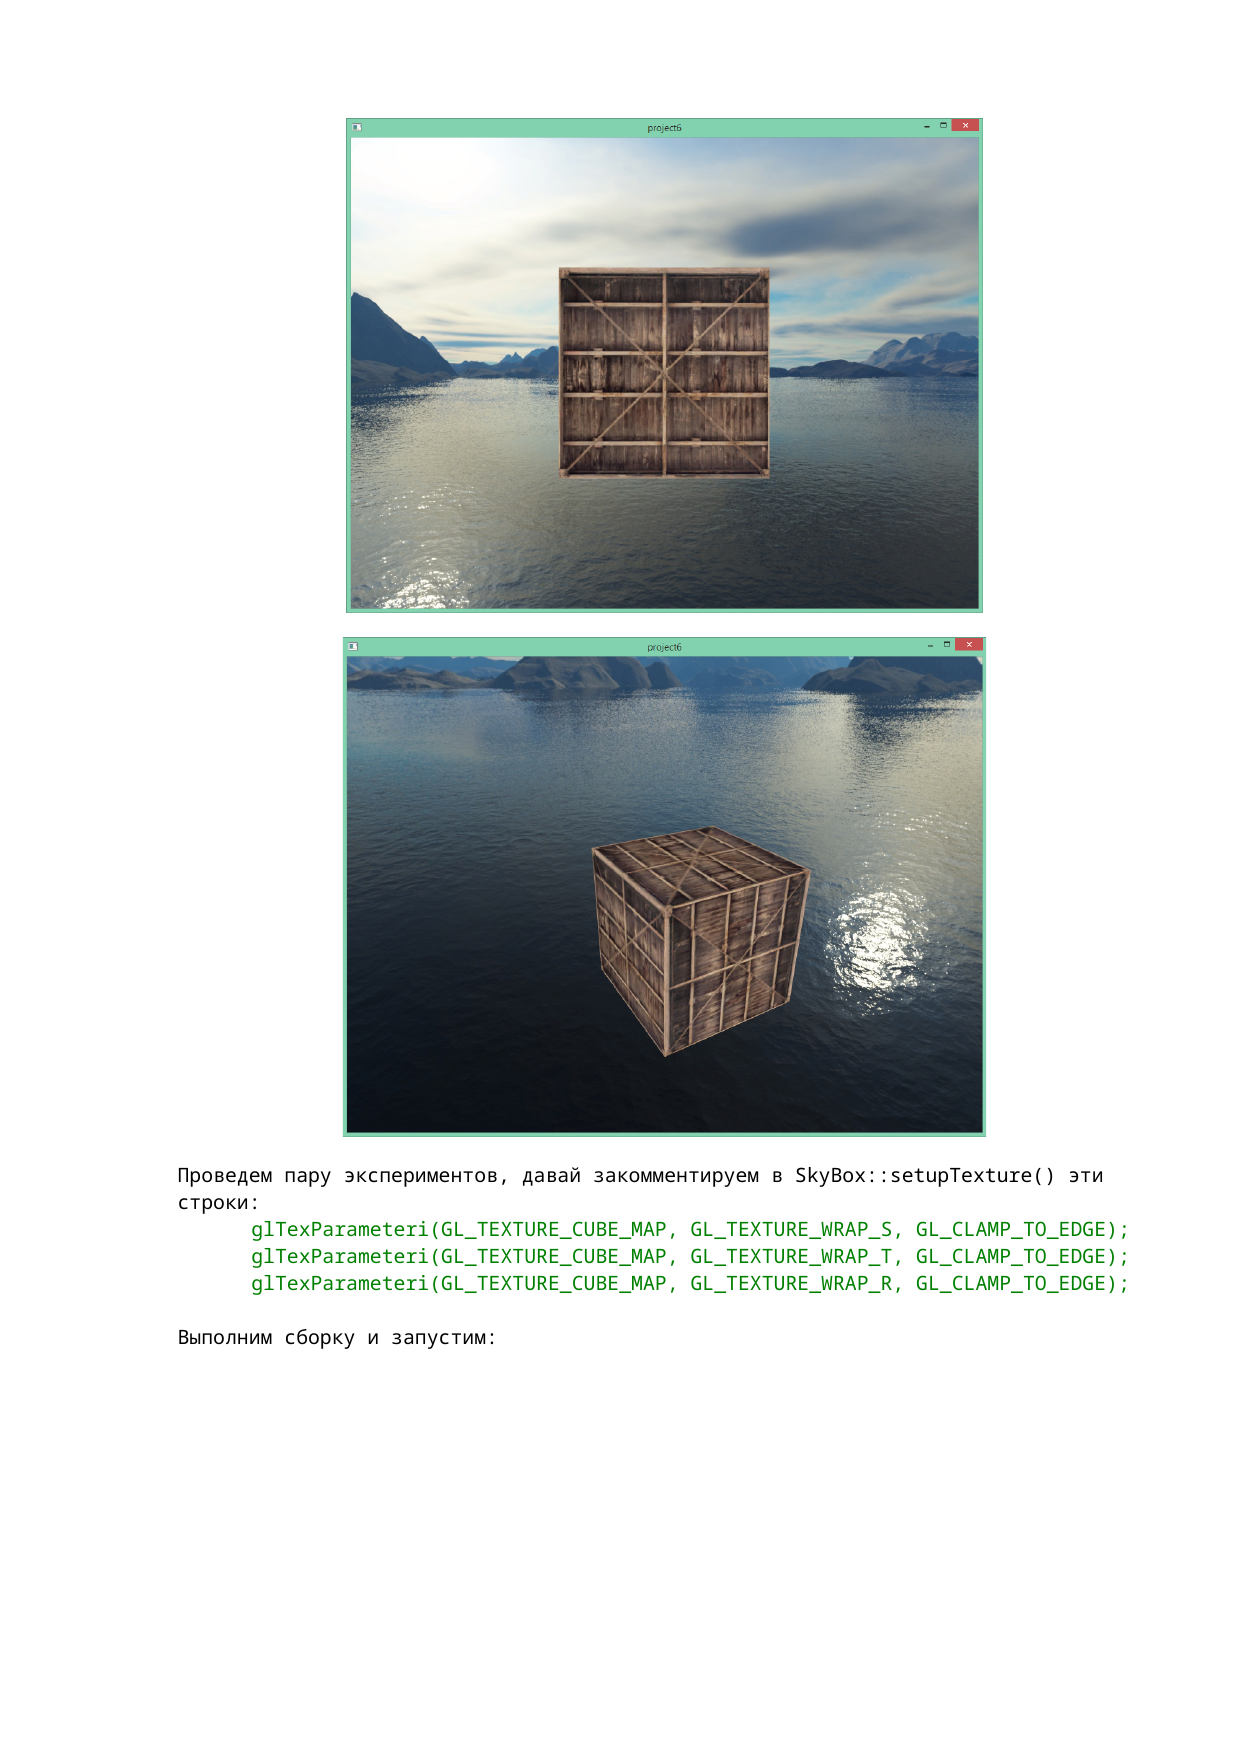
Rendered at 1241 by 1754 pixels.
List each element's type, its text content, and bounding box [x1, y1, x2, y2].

picture [342, 637, 987, 1137]
text glTexParameteri(GL_TEXTURE_CUBE_MAP, GL_TEXTURE_WRAP_R, GL_CLAMP_TO_EDGE); [177, 1269, 1152, 1297]
picture [346, 118, 983, 613]
text Выполним сборку и запустим: [177, 1323, 1152, 1351]
text glTexParameteri(GL_TEXTURE_CUBE_MAP, GL_TEXTURE_WRAP_S, GL_CLAMP_TO_EDGE); [177, 1216, 1152, 1243]
text glTexParameteri(GL_TEXTURE_CUBE_MAP, GL_TEXTURE_WRAP_T, GL_CLAMP_TO_EDGE); [177, 1243, 1152, 1269]
text Проведем пару экспериментов, давай закомментируем в SkyBox::setupTexture() эти строки: [177, 1162, 1152, 1216]
